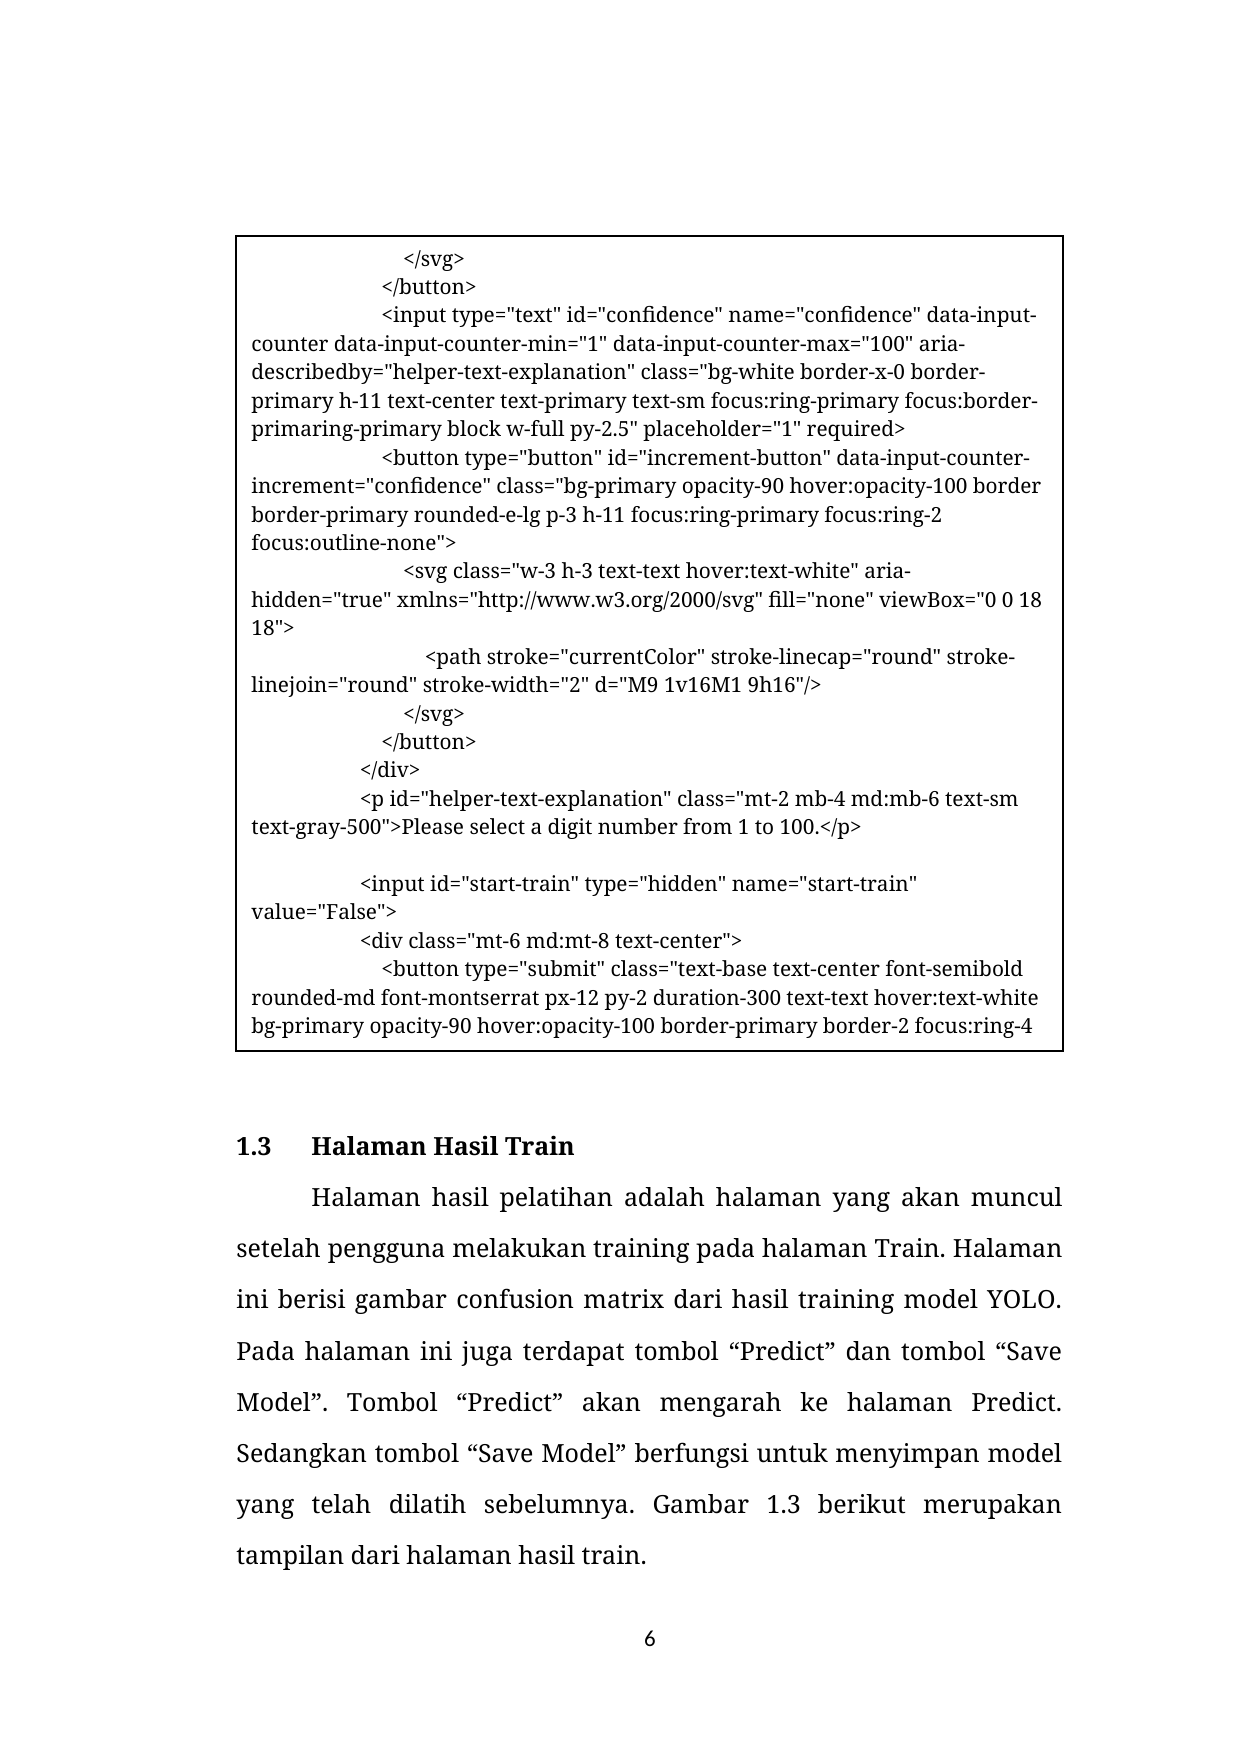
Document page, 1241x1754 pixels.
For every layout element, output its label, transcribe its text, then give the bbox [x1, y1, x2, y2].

subtitle Halaman Hasil Train [236, 1129, 1063, 1163]
text Halaman hasil pelatihan adalah halaman yang akan muncul setelah pengguna melakukan training pada halaman Train. Halaman ini berisi gambar confusion matrix dari hasil training model YOLO. Pada halaman ini juga terdapat tombol “Predict” dan tombol “Save Model”. Tombol “Predict” akan mengarah ke halaman Predict. Sedangkan tombol “Save Model” berfungsi untuk menyimpan model yang telah dilatih sebelumnya. Gambar 1.3 berikut merupakan tampilan dari halaman hasil train. [236, 1180, 1063, 1571]
